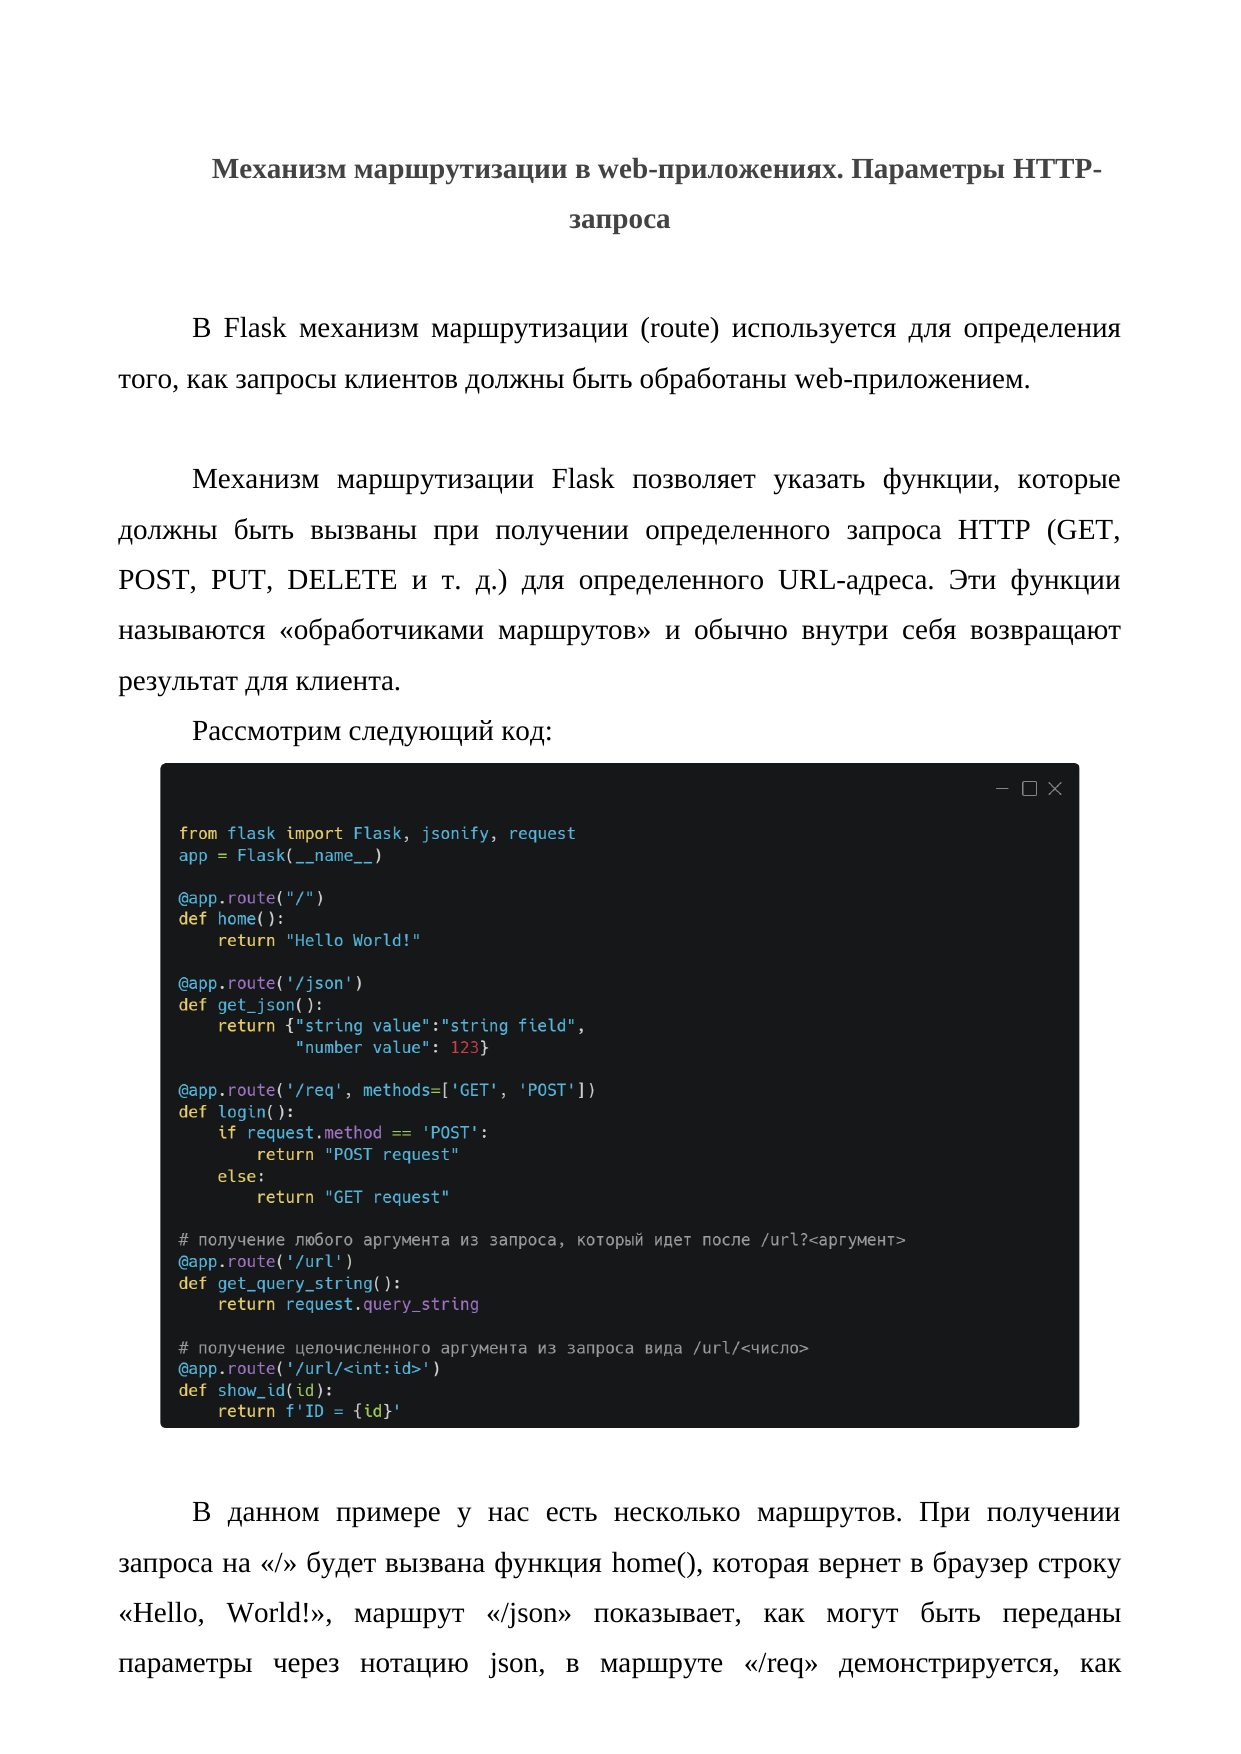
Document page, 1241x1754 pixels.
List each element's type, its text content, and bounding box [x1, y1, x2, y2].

picture [160, 763, 1080, 1428]
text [118, 1494, 1122, 1679]
text В Flask механизм маршрутизации (route) используется для определения того, как запросы клиентов должны быть обработаны web-приложением. [118, 311, 1122, 394]
text Рассмотрим следующий код: [118, 713, 1122, 747]
text Механизм маршрутизации Flask позволяет указать функции, которые должны быть вызваны при получении определенного запроса HTTP (GET, POST, PUT, DELETE и т. д.) для определенного URL-адреса. Эти функции называются «обработчиками маршрутов» и обычно внутри себя возвращают результат для клиента. [118, 462, 1122, 696]
subtitle Механизм маршрутизации в web-приложениях. Параметры HTTP-запроса [118, 151, 1122, 235]
